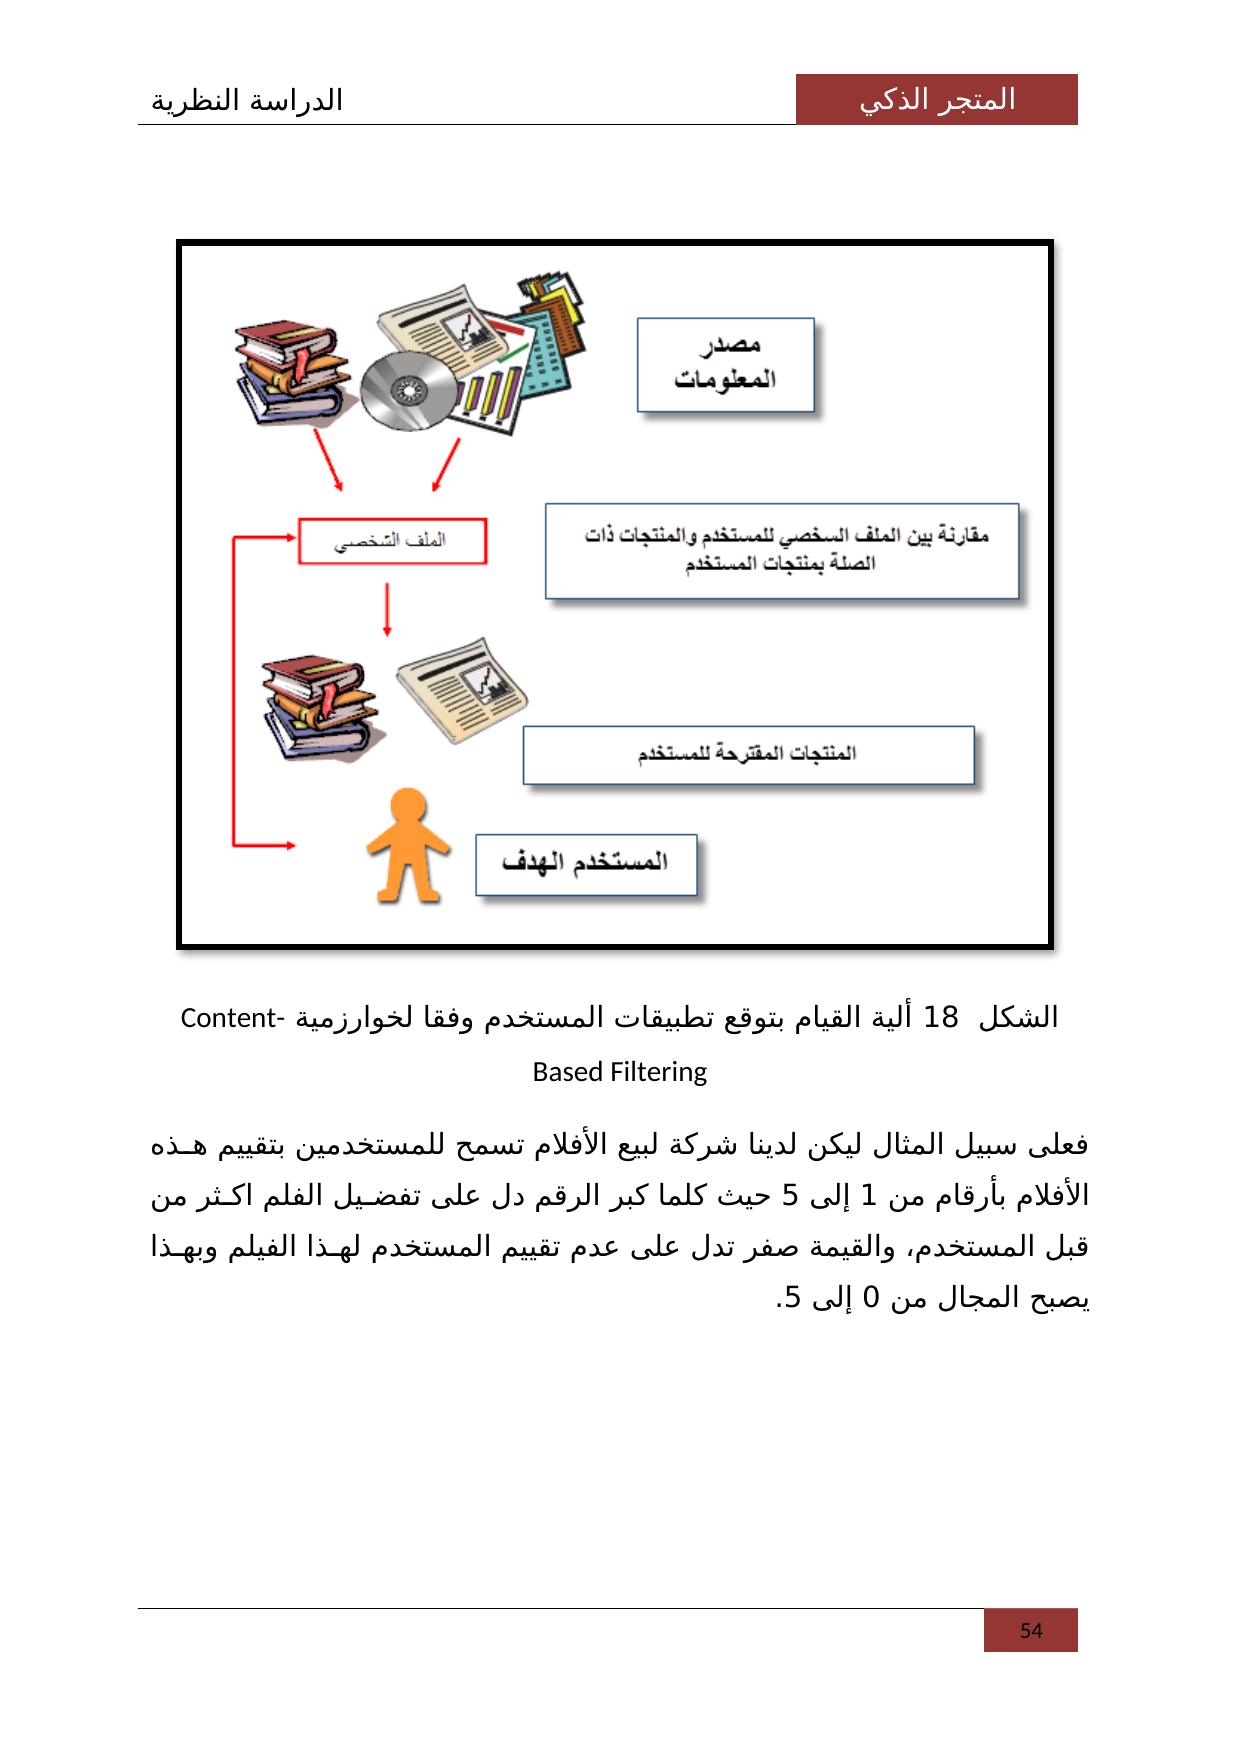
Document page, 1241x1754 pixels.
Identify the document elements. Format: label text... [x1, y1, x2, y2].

picture [182, 246, 1048, 944]
text الشكل 18 ألية القيام بتوقع تطبيقات المستخدم وفقا لخوارزمية Content-Based Filtering [150, 999, 1090, 1088]
text فعلى سبيل المثال ليكن لدينا شركة لبيع الأفلام تسمح للمستخدمين بتقييم هذه الأفلام بأرقام من 1 إلى 5 حيث كلما كبر الرقم دل على تفضيل الفلم اكثر من قبل المستخدم، والقيمة صفر تدل على عدم تقييم المستخدم لهذا الفيلم وبهذا يصبح المجال من 0 إلى 5. [150, 1127, 1090, 1314]
